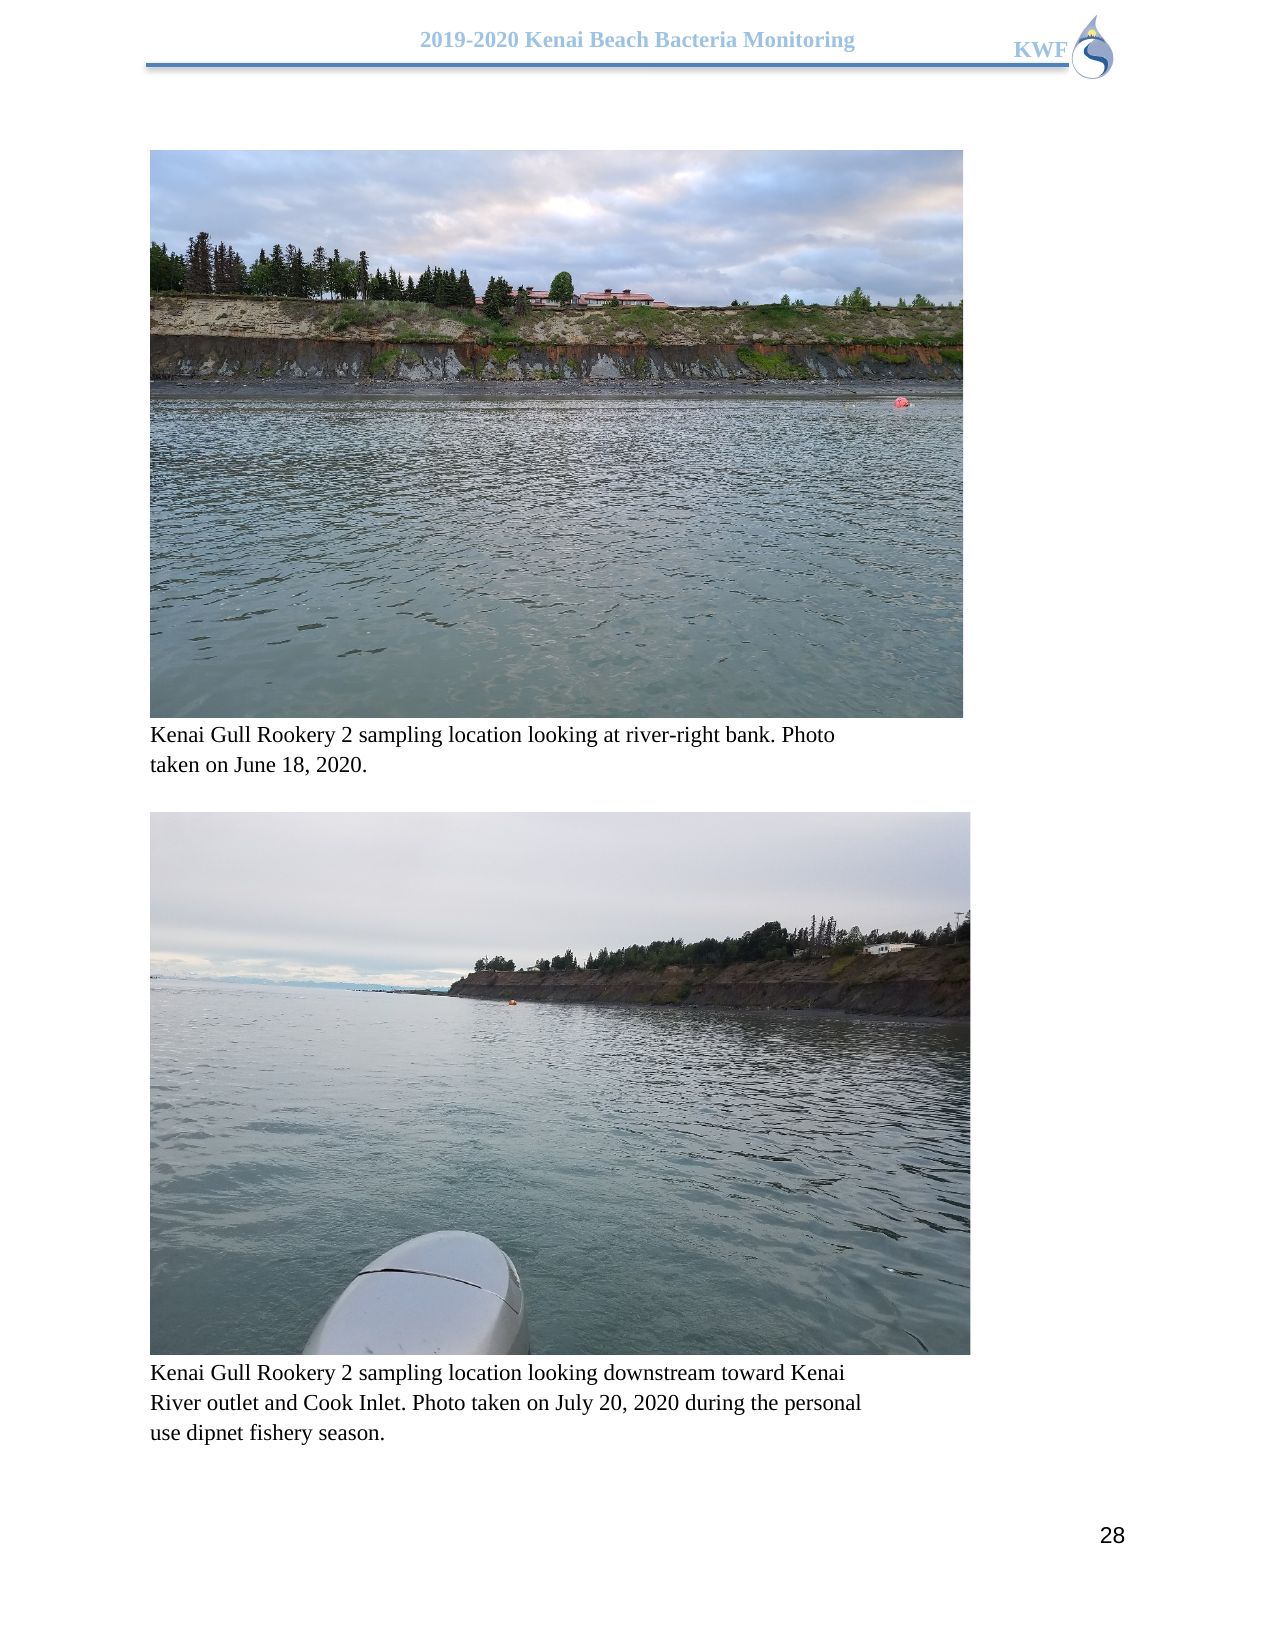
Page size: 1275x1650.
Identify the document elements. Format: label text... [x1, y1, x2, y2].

picture [150, 150, 964, 718]
picture [150, 812, 971, 1355]
picture [1069, 13, 1118, 79]
text Kenai Gull Rookery 2 sampling location looking downstream toward Kenai River outlet and Cook Inlet. Photo taken on July 20, 2020 during the personal use dipnet fishery season. [150, 1358, 891, 1445]
text Kenai Gull Rookery 2 sampling location looking at river-right bank. Photo taken on June 18, 2020. [150, 721, 891, 778]
